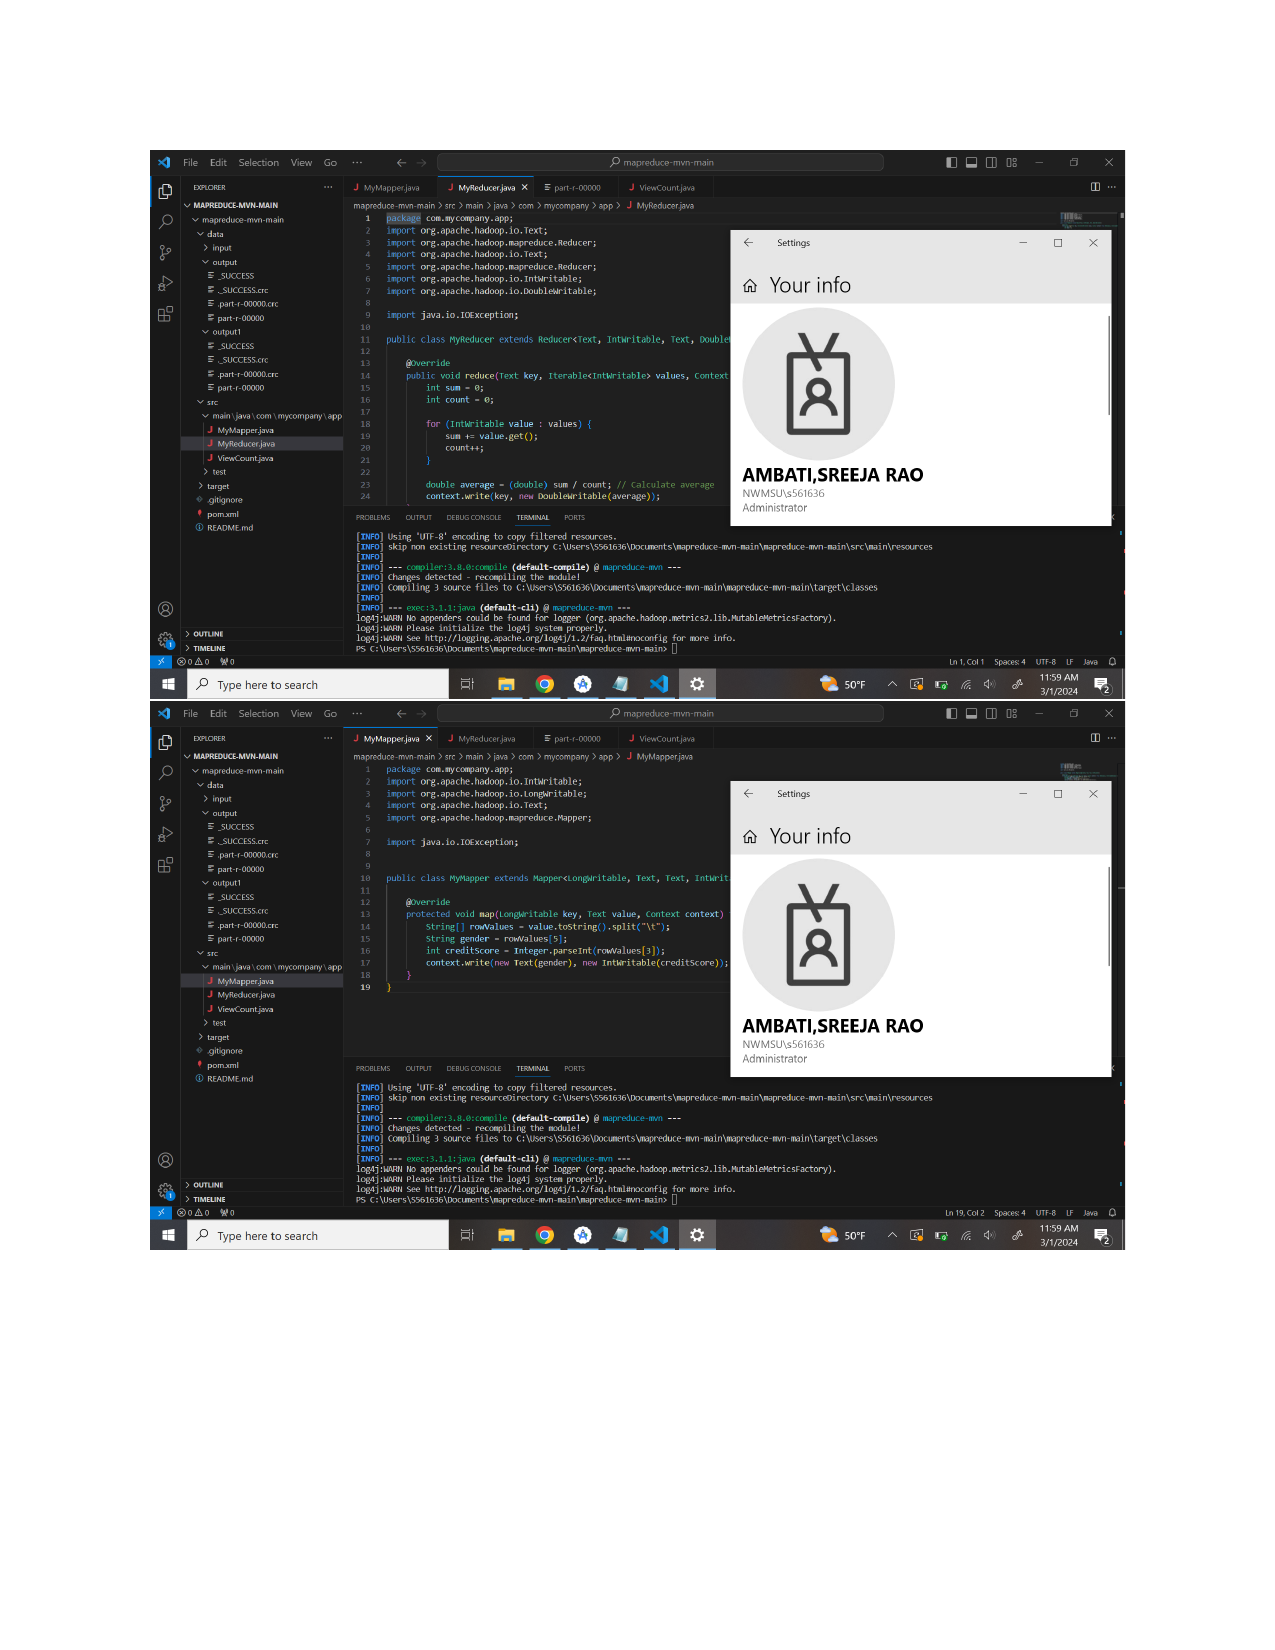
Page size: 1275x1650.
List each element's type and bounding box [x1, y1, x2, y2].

picture [150, 701, 1125, 1250]
picture [150, 150, 1125, 699]
